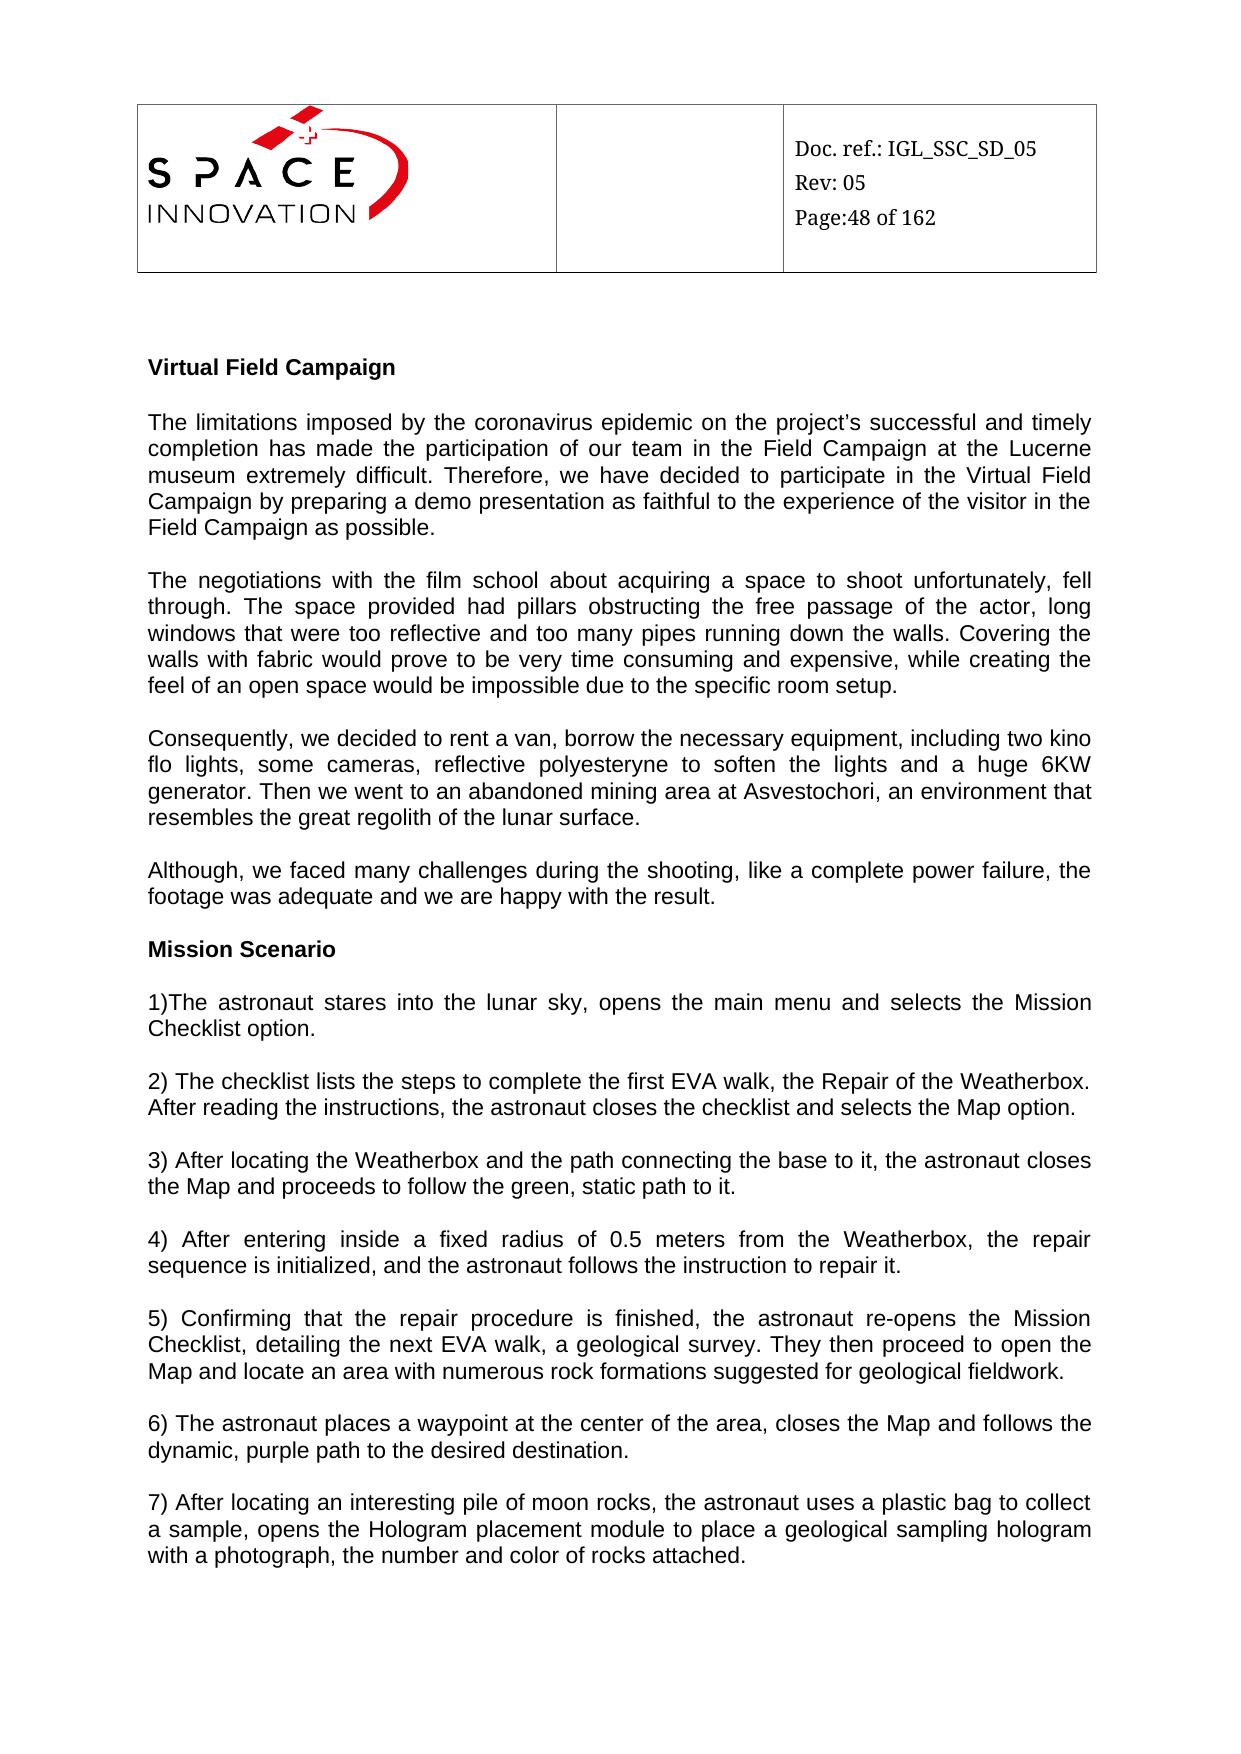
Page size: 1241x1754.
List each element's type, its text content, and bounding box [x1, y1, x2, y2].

text 2) The checklist lists the steps to complete the first EVA walk, the Repair of the Weatherbox. After reading the instructions, the astronaut closes the checklist and selects the Map option. [148, 1068, 1092, 1120]
text 6) The astronaut places a waypoint at the center of the area, closes the Map and follows the dynamic, purple path to the desired destination. [148, 1410, 1092, 1463]
text Virtual Field Campaign [148, 354, 1092, 380]
text 3) After locating the Weatherbox and the path connecting the base to it, the astronaut closes the Map and proceeds to follow the green, static path to it. [148, 1147, 1092, 1199]
text The limitations imposed by the coronavirus epidemic on the project’s successful and timely completion has made the participation of our team in the Field Campaign at the Lucerne museum extremely difficult. Therefore, we have decided to participate in the Virtual Field Campaign by preparing a demo presentation as faithful to the experience of the visitor in the Field Campaign as possible. [148, 409, 1092, 541]
text Although, we faced many challenges during the shooting, like a complete power failure, the footage was adequate and we are happy with the result. [148, 857, 1092, 909]
picture [148, 105, 409, 223]
text The negotiations with the film school about acquiring a space to shoot unfortunately, fell through. The space provided had pillars obstructing the free passage of the actor, long windows that were too reflective and too many pipes running down the walls. Covering the walls with fabric would prove to be very time consuming and expensive, while creating the feel of an open space would be impossible due to the specific room setup. [148, 567, 1092, 699]
text 7) After locating an interesting pile of moon rocks, the astronaut uses a plastic bag to collect a sample, opens the Hologram placement module to place a geological sampling hologram with a photograph, the number and color of rocks attached. [148, 1489, 1092, 1568]
text Consequently, we decided to rent a van, borrow the necessary equipment, including two kino flo lights, some cameras, reflective polyesteryne to soften the lights and a huge 6KW generator. Then we went to an abandoned mining area at Asvestochori, an environment that resembles the great regolith of the lunar surface. [148, 725, 1092, 831]
text 4) After entering inside a fixed radius of 0.5 meters from the Weatherbox, the repair sequence is initialized, and the astronaut follows the instruction to repair it. [148, 1226, 1092, 1278]
text 1)The astronaut stares into the lunar sky, opens the main menu and selects the Mission Checklist option. [148, 989, 1092, 1041]
text Mission Scenario [148, 936, 1092, 962]
text 5) Confirming that the repair procedure is finished, the astronaut re-opens the Mission Checklist, detailing the next EVA walk, a geological survey. They then proceed to open the Map and locate an area with numerous rock formations suggested for geological fieldwork. [148, 1305, 1092, 1384]
